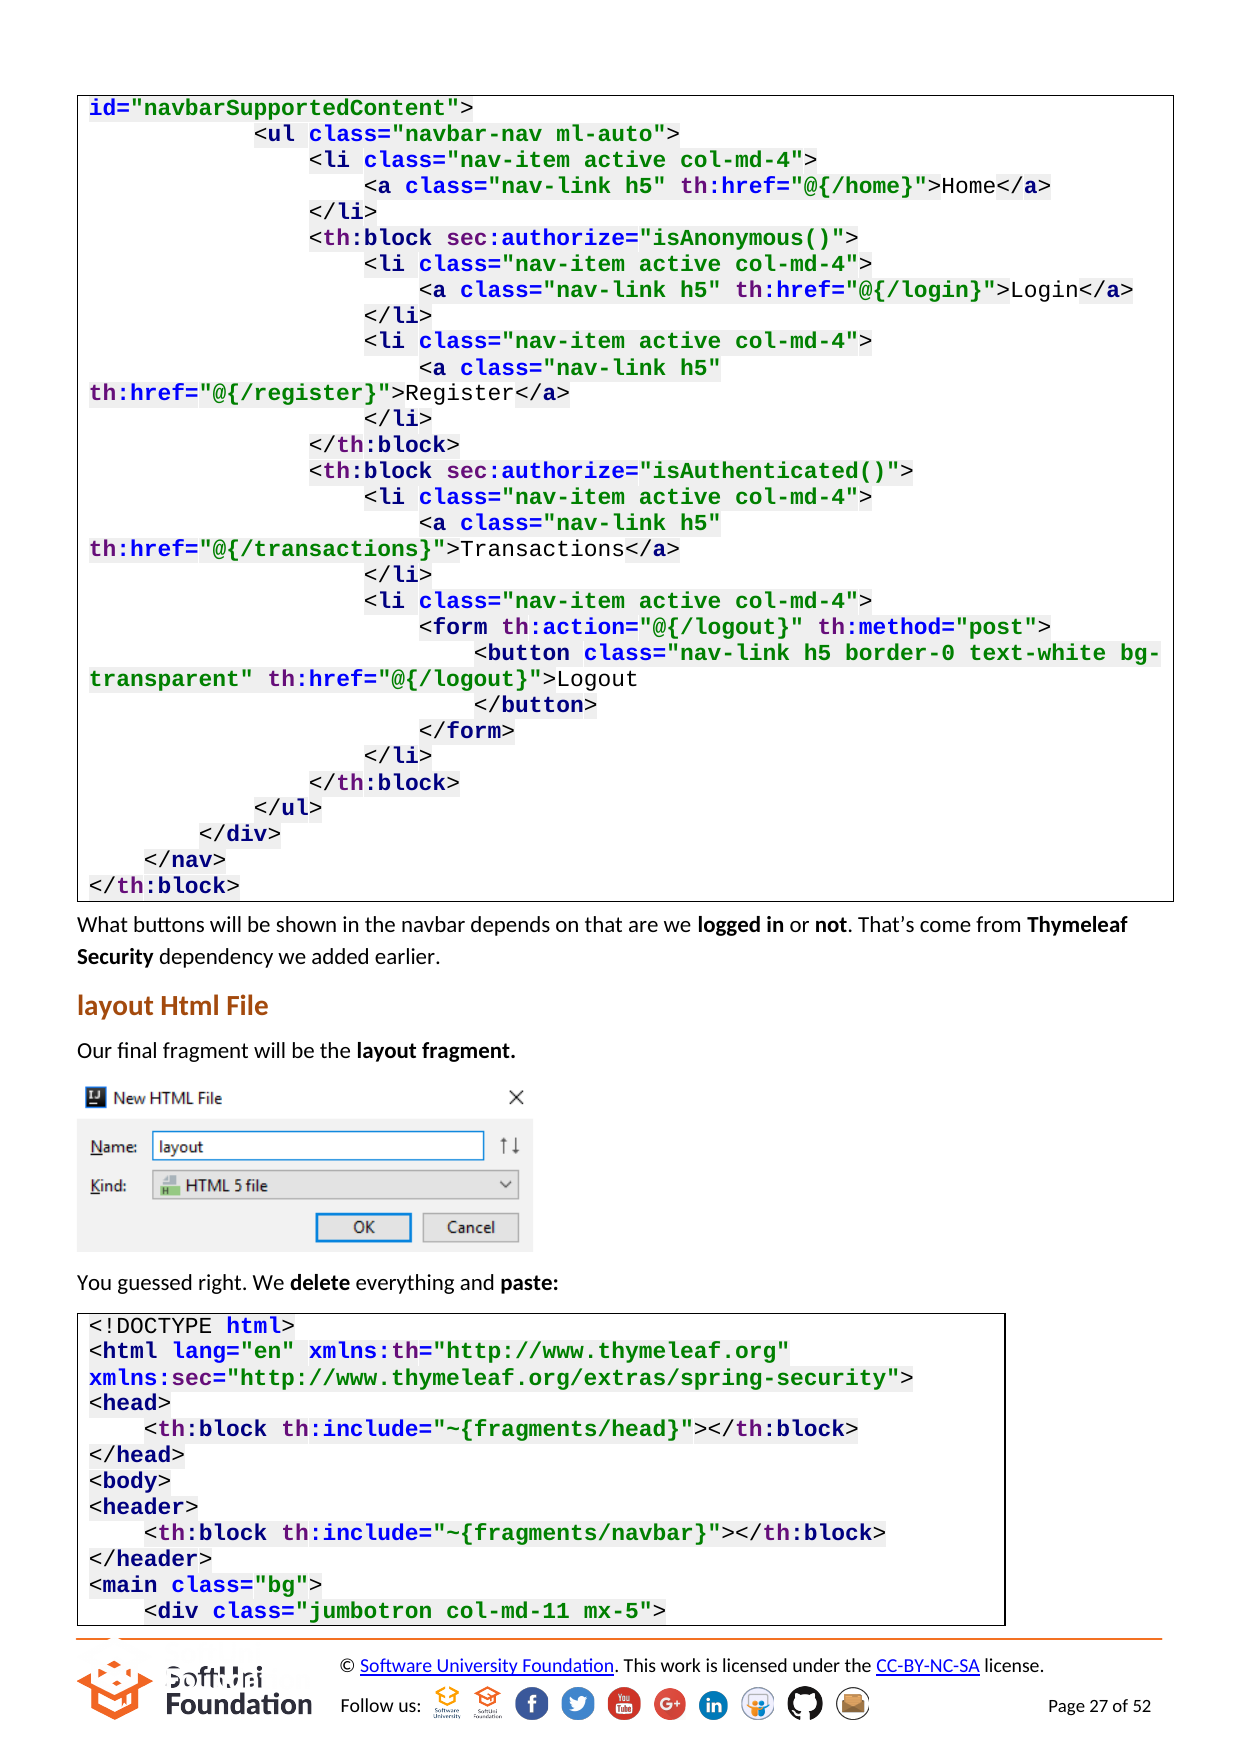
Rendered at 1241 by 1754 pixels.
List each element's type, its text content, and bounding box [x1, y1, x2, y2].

picture [607, 1687, 641, 1720]
picture [720, 1691, 728, 1699]
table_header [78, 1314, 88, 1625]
picture [654, 1688, 686, 1720]
picture [561, 1687, 595, 1720]
picture [76, 1636, 312, 1720]
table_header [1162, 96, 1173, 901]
picture [699, 1712, 707, 1720]
picture [699, 1691, 707, 1699]
picture [836, 1687, 869, 1720]
text Our final fragment will be the layout fragment. [77, 1036, 1163, 1064]
picture [787, 1686, 823, 1720]
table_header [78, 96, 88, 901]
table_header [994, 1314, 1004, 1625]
text What buttons will be shown in the navbar depends on that are we logged in or not. That’s come from Thymeleaf Security dependency we added earlier. [77, 910, 1163, 970]
picture [76, 1080, 534, 1252]
picture [515, 1687, 549, 1720]
picture [741, 1687, 774, 1720]
subtitle layout Html File [77, 987, 1163, 1022]
picture [720, 1712, 728, 1720]
picture [473, 1686, 502, 1720]
text You guessed right. We delete everything and paste: [77, 1268, 1163, 1296]
picture [433, 1686, 461, 1720]
